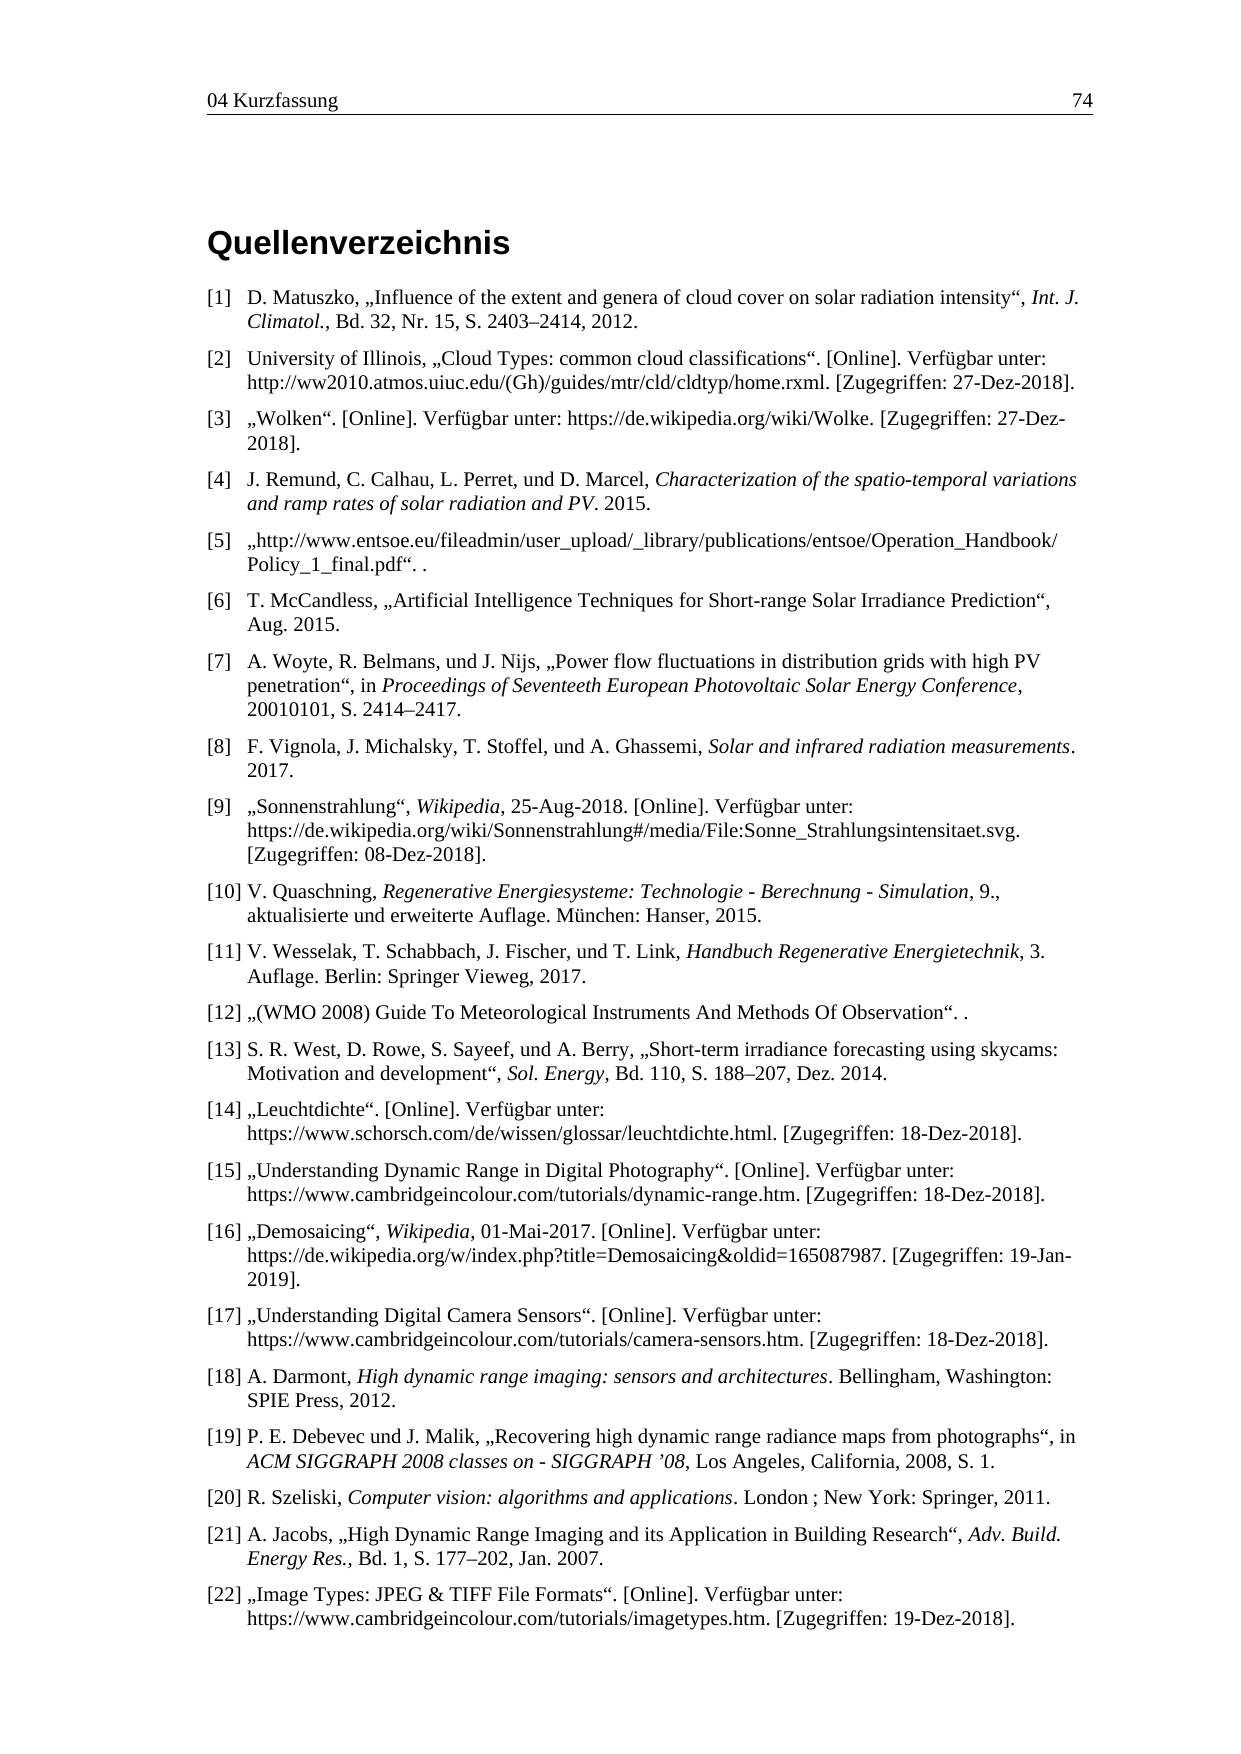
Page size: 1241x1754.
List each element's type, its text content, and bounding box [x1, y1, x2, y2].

text [6] T. McCandless, „Artificial Intelligence Techniques for Short-range Solar Irradiance Prediction“, Aug. 2015. [207, 588, 1093, 636]
text [10] V. Quaschning, Regenerative Energiesysteme: Technologie - Berechnung - Simulation, 9., aktualisierte und erweiterte Auflage. München: Hanser, 2015. [207, 879, 1093, 927]
text [3] „Wolken“. [Online]. Verfügbar unter: https://de.wikipedia.org/wiki/Wolke. [Zugegriffen: 27-Dez-2018]. [207, 406, 1093, 454]
text [12] „(WMO 2008) Guide To Meteorological Instruments And Methods Of Observation“. . [207, 1000, 1093, 1024]
text [7] A. Woyte, R. Belmans, und J. Nijs, „Power flow fluctuations in distribution grids with high PV penetration“, in Proceedings of Seventeeth European Photovoltaic Solar Energy Conference, 20010101, S. 2414–2417. [207, 649, 1093, 721]
text [2] University of Illinois, „Cloud Types: common cloud classifications“. [Online]. Verfügbar unter: http://ww2010.atmos.uiuc.edu/(Gh)/guides/mtr/cld/cldtyp/home.rxml. [Zugegriffen: 27-Dez-2018]. [207, 346, 1093, 394]
text [18] A. Darmont, High dynamic range imaging: sensors and architectures. Bellingham, Washington: SPIE Press, 2012. [207, 1364, 1093, 1412]
text [5] „http://www.entsoe.eu/fileadmin/user_upload/_library/publications/entsoe/Operation_Handbook/Policy_1_final.pdf“. . [207, 528, 1093, 576]
text [16] „Demosaicing“, Wikipedia, 01-Mai-2017. [Online]. Verfügbar unter: https://de.wikipedia.org/w/index.php?title=Demosaicing&oldid=165087987. [Zugegriffen: 19-Jan-2019]. [207, 1218, 1093, 1291]
text [4] J. Remund, C. Calhau, L. Perret, und D. Marcel, Characterization of the spatio-temporal variations and ramp rates of solar radiation and PV. 2015. [207, 467, 1093, 515]
text [22] „Image Types: JPEG & TIFF File Formats“. [Online]. Verfügbar unter: https://www.cambridgeincolour.com/tutorials/imagetypes.htm. [Zugegriffen: 19-Dez-2018]. [207, 1582, 1093, 1630]
text [14] „Leuchtdichte“. [Online]. Verfügbar unter: https://www.schorsch.com/de/wissen/glossar/leuchtdichte.html. [Zugegriffen: 18-Dez-2018]. [207, 1097, 1093, 1145]
text [11] V. Wesselak, T. Schabbach, J. Fischer, und T. Link, Handbuch Regenerative Energietechnik, 3. Auflage. Berlin: Springer Vieweg, 2017. [207, 939, 1093, 988]
subtitle Quellenverzeichnis [207, 223, 1093, 261]
text [21] A. Jacobs, „High Dynamic Range Imaging and its Application in Building Research“, Adv. Build. Energy Res., Bd. 1, S. 177–202, Jan. 2007. [207, 1522, 1093, 1570]
text [17] „Understanding Digital Camera Sensors“. [Online]. Verfügbar unter: https://www.cambridgeincolour.com/tutorials/camera-sensors.htm. [Zugegriffen: 18-Dez-2018]. [207, 1303, 1093, 1351]
text [9] „Sonnenstrahlung“, Wikipedia, 25-Aug-2018. [Online]. Verfügbar unter: https://de.wikipedia.org/wiki/Sonnenstrahlung#/media/File:Sonne_Strahlungsintensitaet.svg. [Zugegriffen: 08-Dez-2018]. [207, 794, 1093, 866]
text [8] F. Vignola, J. Michalsky, T. Stoffel, und A. Ghassemi, Solar and infrared radiation measurements. 2017. [207, 733, 1093, 782]
text [15] „Understanding Dynamic Range in Digital Photography“. [Online]. Verfügbar unter: https://www.cambridgeincolour.com/tutorials/dynamic-range.htm. [Zugegriffen: 18-Dez-2018]. [207, 1158, 1093, 1206]
text [20] R. Szeliski, Computer vision: algorithms and applications. London ; New York: Springer, 2011. [207, 1485, 1093, 1509]
text [13] S. R. West, D. Rowe, S. Sayeef, und A. Berry, „Short-term irradiance forecasting using skycams: Motivation and development“, Sol. Energy, Bd. 110, S. 188–207, Dez. 2014. [207, 1037, 1093, 1085]
text [19] P. E. Debevec und J. Malik, „Recovering high dynamic range radiance maps from photographs“, in ACM SIGGRAPH 2008 classes on - SIGGRAPH ’08, Los Angeles, California, 2008, S. 1. [207, 1424, 1093, 1473]
text [1] D. Matuszko, „Influence of the extent and genera of cloud cover on solar radiation intensity“, Int. J. Climatol., Bd. 32, Nr. 15, S. 2403–2414, 2012. [207, 285, 1093, 333]
